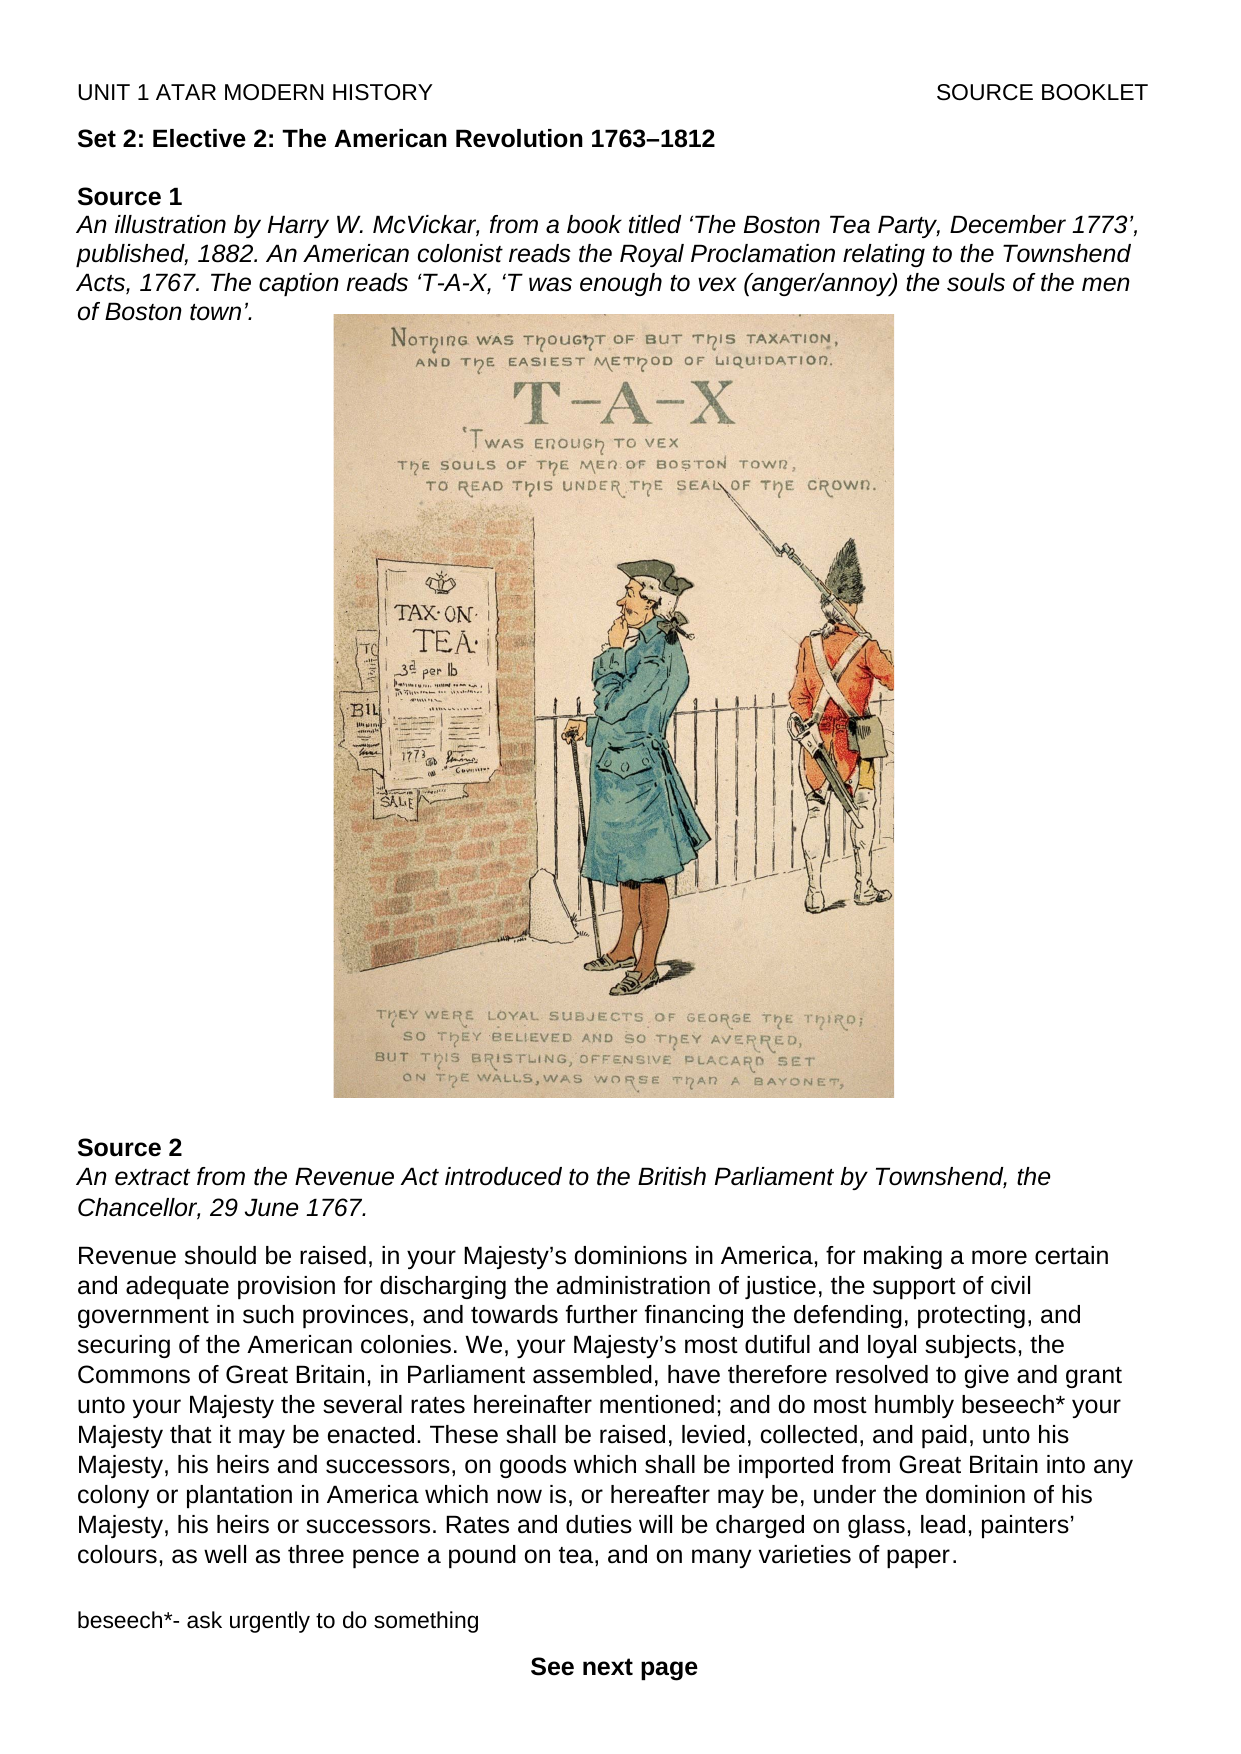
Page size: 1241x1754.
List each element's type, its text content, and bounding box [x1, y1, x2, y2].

text See next page [77, 1652, 1152, 1681]
text An extract from the Revenue Act introduced to the British Parliament by Townshend, the Chancellor, 29 June 1767. [77, 1162, 1152, 1222]
picture [333, 314, 895, 1098]
text Revenue should be raised, in your Majesty’s dominions in America, for making a more certain and adequate provision for discharging the administration of justice, the support of civil government in such provinces, and towards further financing the defending, protecting, and securing of the American colonies. We, your Majesty’s most dutiful and loyal subjects, the Commons of Great Britain, in Parliament assembled, have therefore resolved to give and grant unto your Majesty the several rates hereinafter mentioned; and do most humbly beseech* your Majesty that it may be enacted. These shall be raised, levied, collected, and paid, unto his Majesty, his heirs and successors, on goods which shall be imported from Great Britain into any colony or plantation in America which now is, or hereafter may be, under the dominion of his Majesty, his heirs or successors. Rates and duties will be charged on glass, lead, painters’ colours, as well as three pence a pound on tea, and on many varieties of paper. [77, 1241, 1152, 1568]
text beseech*- ask urgently to do something [77, 1607, 1152, 1634]
text Source 1 An illustration by Harry W. McVickar, from a book titled ‘The Boston Tea Party, December 1773’, published, 1882. An American colonist reads the Royal Proclamation relating to the Townshend Acts, 1767. The caption reads ‘T-A-X, ‘T was enough to vex (anger/annoy) the souls of the men of Boston town’. [77, 182, 1152, 326]
text Set 2: Elective 2: The American Revolution 1763–1812 [77, 124, 1152, 153]
text Source 2 [77, 1133, 1152, 1162]
